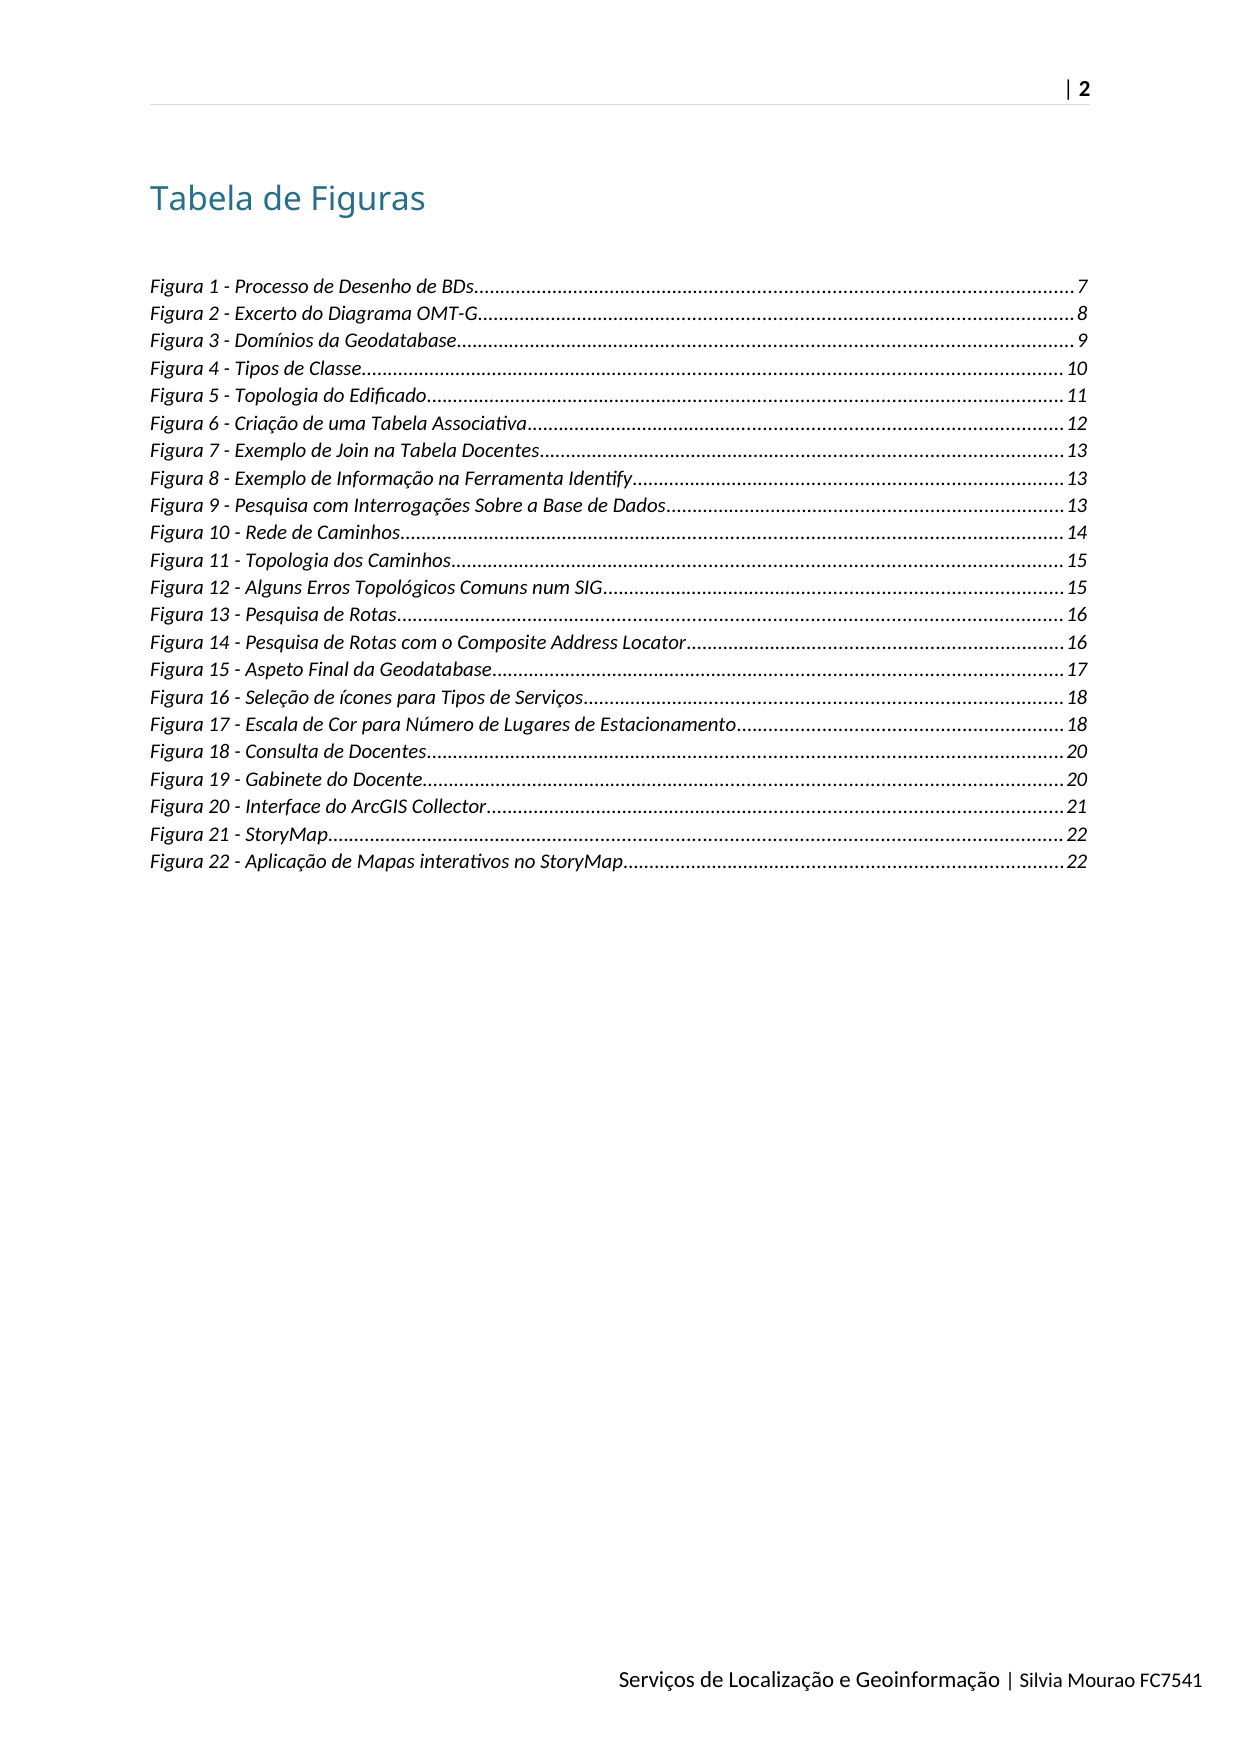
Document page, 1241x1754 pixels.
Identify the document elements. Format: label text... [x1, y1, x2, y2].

text Figura 6 - Criação de uma Tabela Associativa 12 [150, 410, 1090, 435]
text Figura 20 - Interface do ArcGIS Collector 21 [150, 793, 1090, 819]
text Figura 8 - Exemplo de Informação na Ferramenta Identify 13 [150, 465, 1090, 490]
text Figura 11 - Topologia dos Caminhos 15 [150, 547, 1090, 572]
text Figura 13 - Pesquisa de Rotas 16 [150, 602, 1090, 627]
text Figura 18 - Consulta de Docentes 20 [150, 739, 1090, 764]
text Figura 14 - Pesquisa de Rotas com o Composite Address Locator 16 [150, 629, 1090, 654]
text Figura 1 - Processo de Desenho de BDs 7 [150, 273, 1090, 298]
text Figura 22 - Aplicação de Mapas interativos no StoryMap 22 [150, 848, 1090, 874]
text Figura 5 - Topologia do Edificado 11 [150, 382, 1090, 408]
text Figura 9 - Pesquisa com Interrogações Sobre a Base de Dados 13 [150, 492, 1090, 517]
text Figura 10 - Rede de Caminhos 14 [150, 519, 1090, 545]
text Figura 7 - Exemplo de Join na Tabela Docentes 13 [150, 437, 1090, 463]
text Figura 15 - Aspeto Final da Geodatabase 17 [150, 656, 1090, 682]
text Figura 4 - Tipos de Classe 10 [150, 355, 1090, 381]
text Figura 12 - Alguns Erros Topológicos Comuns num SIG 15 [150, 574, 1090, 600]
text Figura 17 - Escala de Cor para Número de Lugares de Estacionamento 18 [150, 711, 1090, 737]
subtitle Tabela de Figuras [150, 175, 1090, 269]
text Figura 3 - Domínios da Geodatabase 9 [150, 328, 1090, 353]
text Figura 16 - Seleção de ícones para Tipos de Serviços 18 [150, 684, 1090, 709]
text Figura 21 - StoryMap 22 [150, 821, 1090, 846]
text Figura 19 - Gabinete do Docente 20 [150, 766, 1090, 791]
text Figura 2 - Excerto do Diagrama OMT-G 8 [150, 300, 1090, 326]
